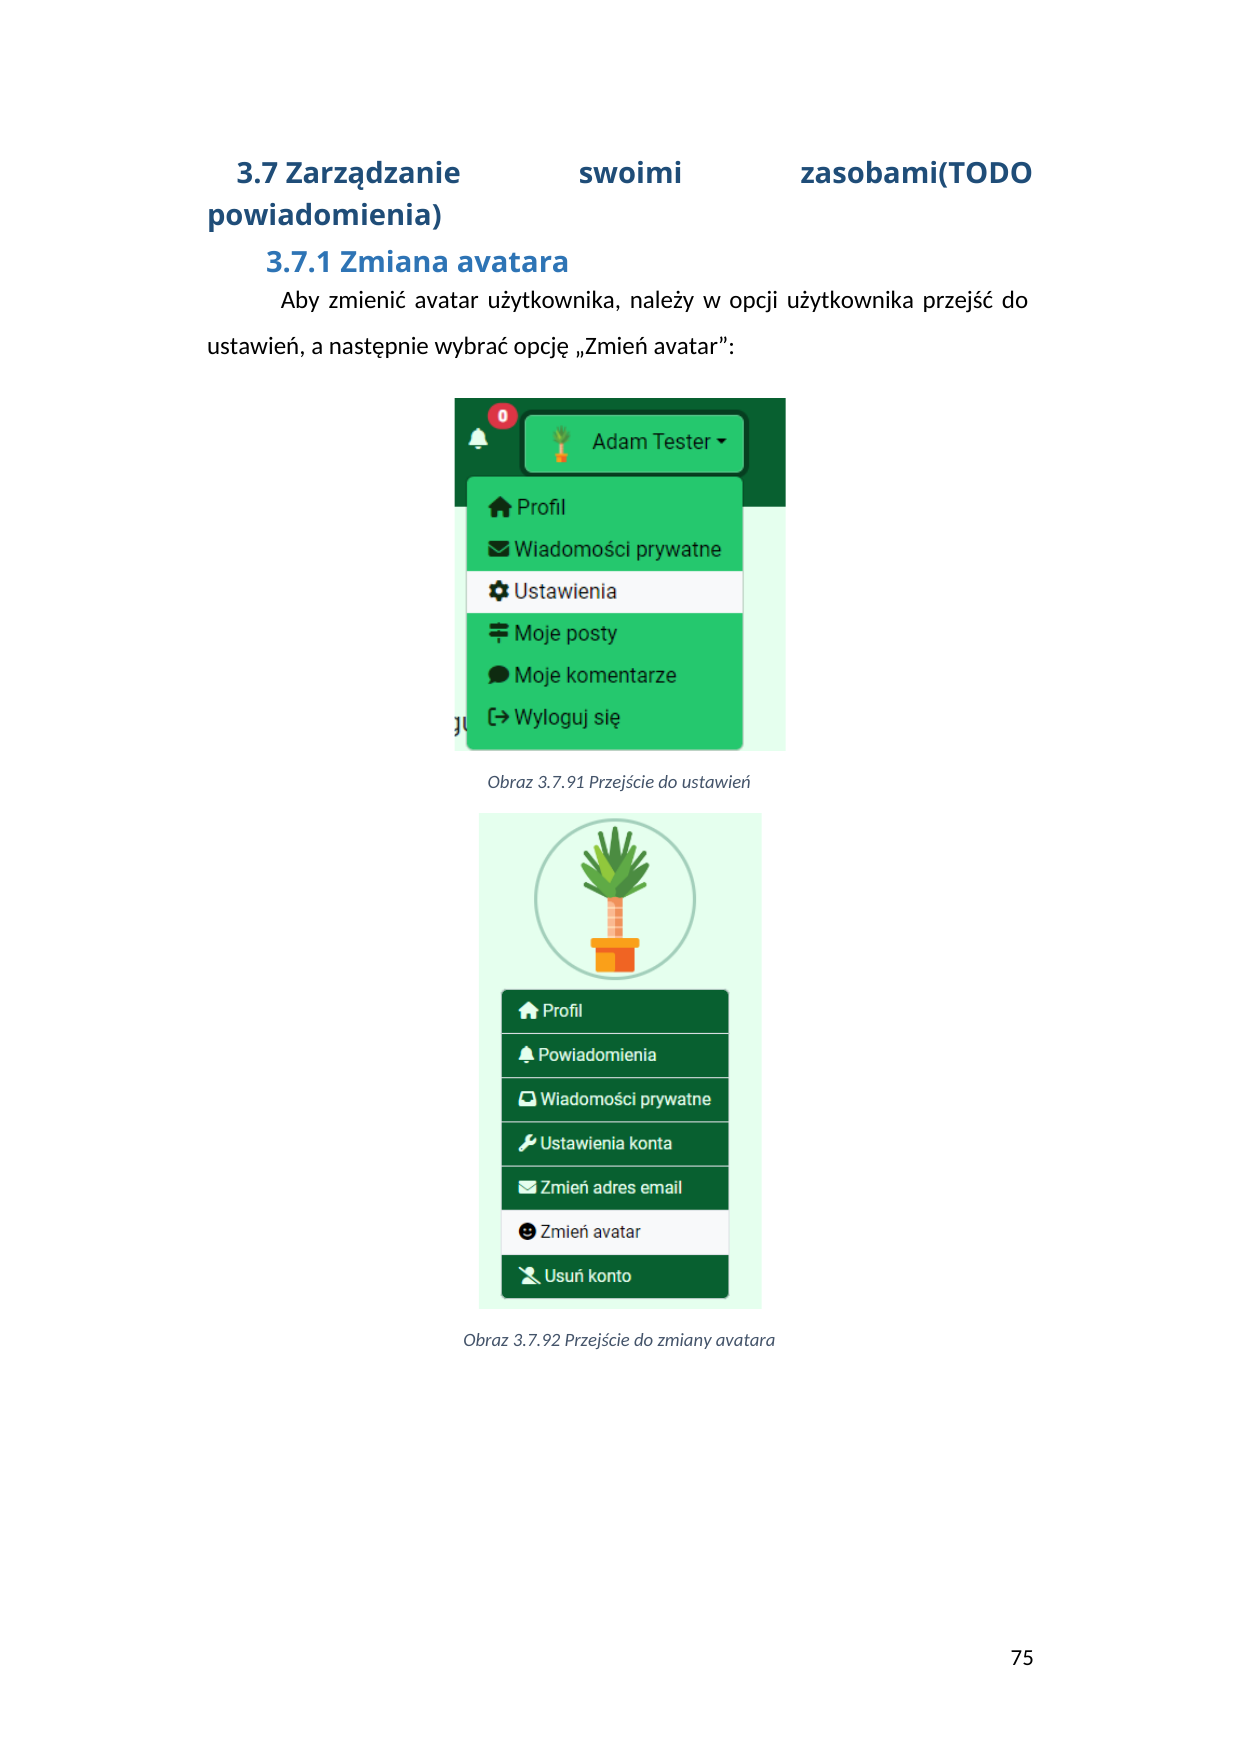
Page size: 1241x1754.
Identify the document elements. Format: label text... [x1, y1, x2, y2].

picture [478, 813, 762, 1309]
picture [454, 398, 786, 751]
subtitle Zarządzanie swoimi zasobami(TODO powiadomienia) [207, 152, 1033, 234]
subtitle Zmiana avatara [236, 242, 1033, 281]
text Aby zmienić avatar użytkownika, należy w opcji użytkownika przejść do ustawień, a następnie wybrać opcję „Zmień avatar”: [207, 284, 1029, 361]
